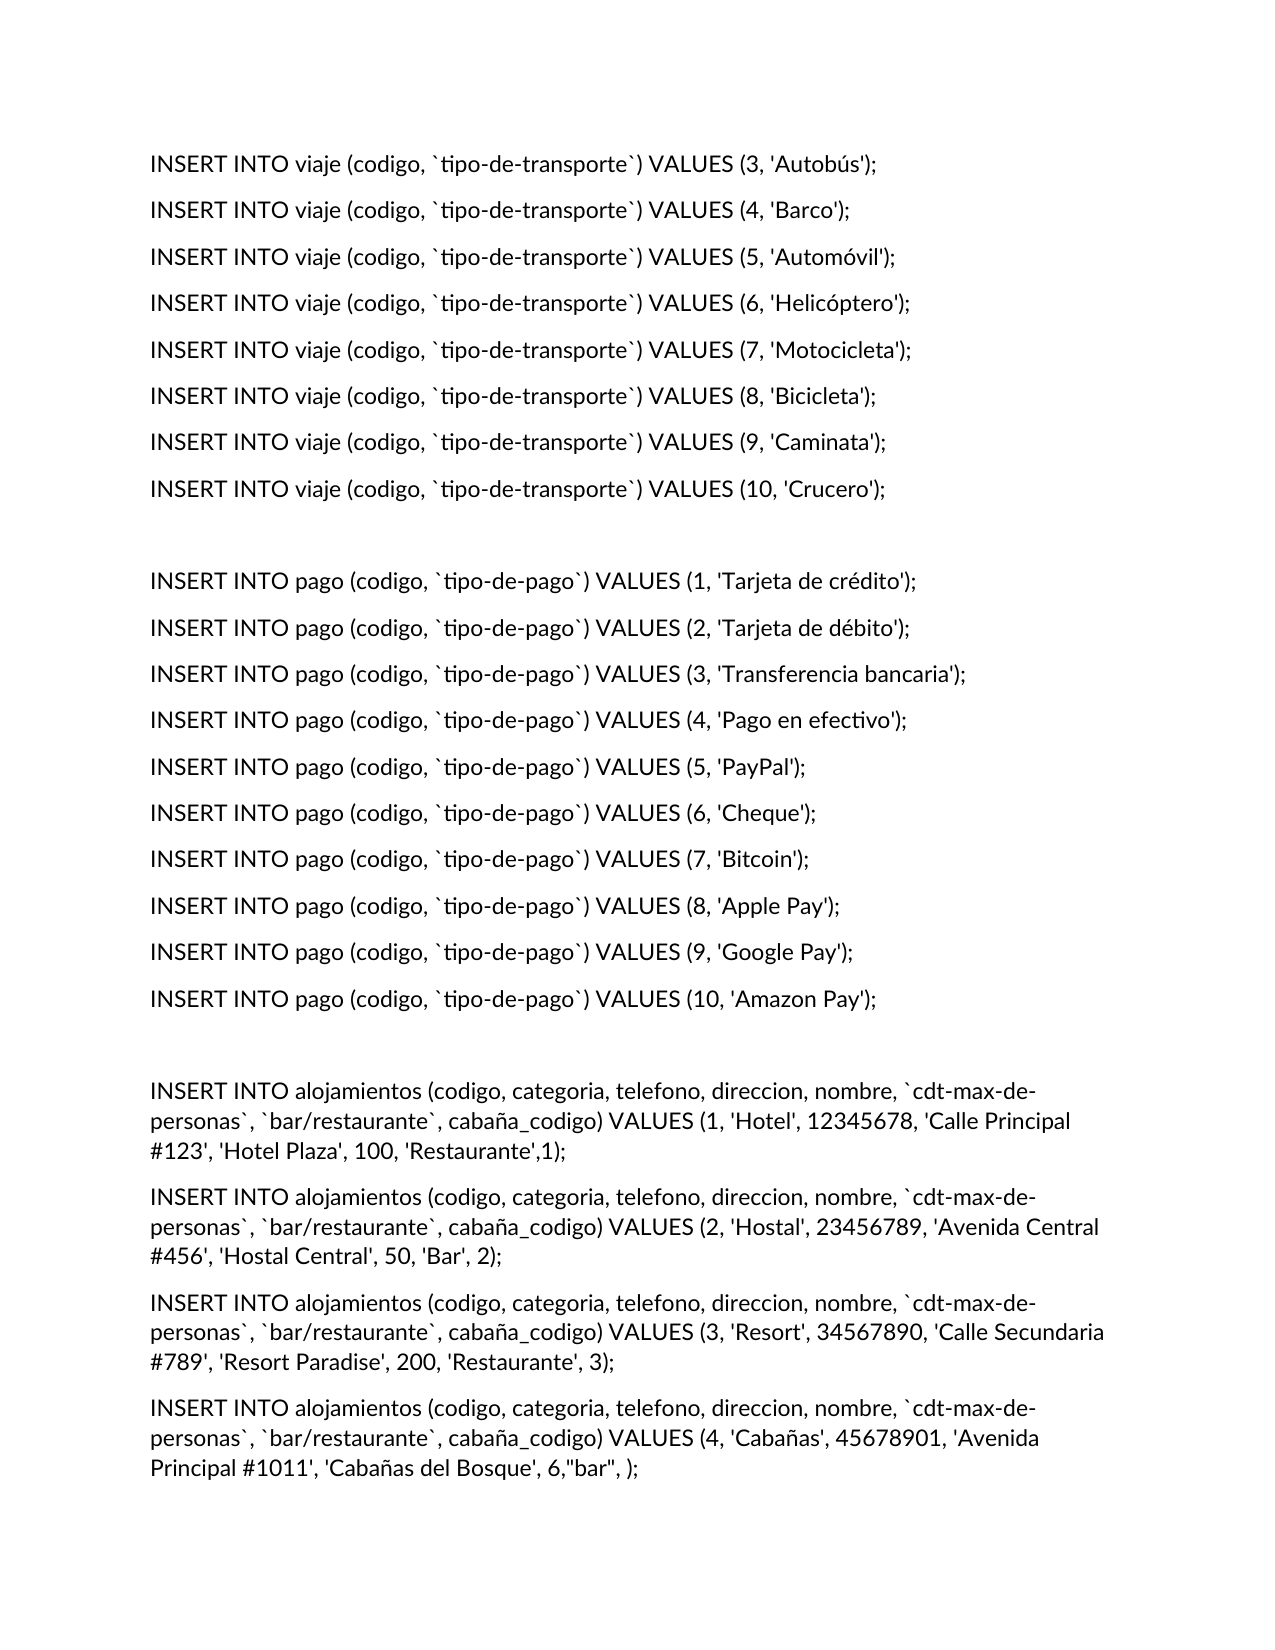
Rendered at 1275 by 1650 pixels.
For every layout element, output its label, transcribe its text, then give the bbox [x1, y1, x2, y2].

text INSERT INTO pago (codigo, `tipo-de-pago`) VALUES (5, 'PayPal'); [150, 753, 1125, 780]
text INSERT INTO alojamientos (codigo, categoria, telefono, direccion, nombre, `cdt-max-de-personas`, `bar/restaurante`, cabaña_codigo) VALUES (1, 'Hotel', 12345678, 'Calle Principal #123', 'Hotel Plaza', 100, 'Restaurante',1); [150, 1077, 1125, 1164]
text INSERT INTO pago (codigo, `tipo-de-pago`) VALUES (6, 'Cheque'); [150, 799, 1125, 826]
text INSERT INTO viaje (codigo, `tipo-de-transporte`) VALUES (5, 'Automóvil'); [150, 243, 1125, 270]
text INSERT INTO pago (codigo, `tipo-de-pago`) VALUES (1, 'Tarjeta de crédito'); [150, 567, 1125, 595]
text INSERT INTO viaje (codigo, `tipo-de-transporte`) VALUES (6, 'Helicóptero'); [150, 289, 1125, 317]
text INSERT INTO pago (codigo, `tipo-de-pago`) VALUES (4, 'Pago en efectivo'); [150, 706, 1125, 734]
text INSERT INTO pago (codigo, `tipo-de-pago`) VALUES (7, 'Bitcoin'); [150, 845, 1125, 873]
text INSERT INTO viaje (codigo, `tipo-de-transporte`) VALUES (8, 'Bicicleta'); [150, 382, 1125, 409]
text INSERT INTO viaje (codigo, `tipo-de-transporte`) VALUES (10, 'Crucero'); [150, 474, 1125, 502]
text INSERT INTO alojamientos (codigo, categoria, telefono, direccion, nombre, `cdt-max-de-personas`, `bar/restaurante`, cabaña_codigo) VALUES (2, 'Hostal', 23456789, 'Avenida Central #456', 'Hostal Central', 50, 'Bar', 2); [150, 1183, 1125, 1270]
text INSERT INTO alojamientos (codigo, categoria, telefono, direccion, nombre, `cdt-max-de-personas`, `bar/restaurante`, cabaña_codigo) VALUES (4, 'Cabañas', 45678901, 'Avenida Principal #1011', 'Cabañas del Bosque', 6,"bar", ); [150, 1394, 1125, 1481]
text INSERT INTO viaje (codigo, `tipo-de-transporte`) VALUES (9, 'Caminata'); [150, 428, 1125, 456]
text INSERT INTO alojamientos (codigo, categoria, telefono, direccion, nombre, `cdt-max-de-personas`, `bar/restaurante`, cabaña_codigo) VALUES (3, 'Resort', 34567890, 'Calle Secundaria #789', 'Resort Paradise', 200, 'Restaurante', 3); [150, 1288, 1125, 1375]
text INSERT INTO pago (codigo, `tipo-de-pago`) VALUES (9, 'Google Pay'); [150, 938, 1125, 966]
text INSERT INTO pago (codigo, `tipo-de-pago`) VALUES (10, 'Amazon Pay'); [150, 984, 1125, 1012]
text INSERT INTO pago (codigo, `tipo-de-pago`) VALUES (8, 'Apple Pay'); [150, 892, 1125, 919]
text INSERT INTO viaje (codigo, `tipo-de-transporte`) VALUES (4, 'Barco'); [150, 196, 1125, 224]
text INSERT INTO viaje (codigo, `tipo-de-transporte`) VALUES (7, 'Motocicleta'); [150, 335, 1125, 363]
text INSERT INTO viaje (codigo, `tipo-de-transporte`) VALUES (3, 'Autobús'); [150, 150, 1125, 177]
text INSERT INTO pago (codigo, `tipo-de-pago`) VALUES (3, 'Transferencia bancaria'); [150, 660, 1125, 687]
text INSERT INTO pago (codigo, `tipo-de-pago`) VALUES (2, 'Tarjeta de débito'); [150, 613, 1125, 641]
